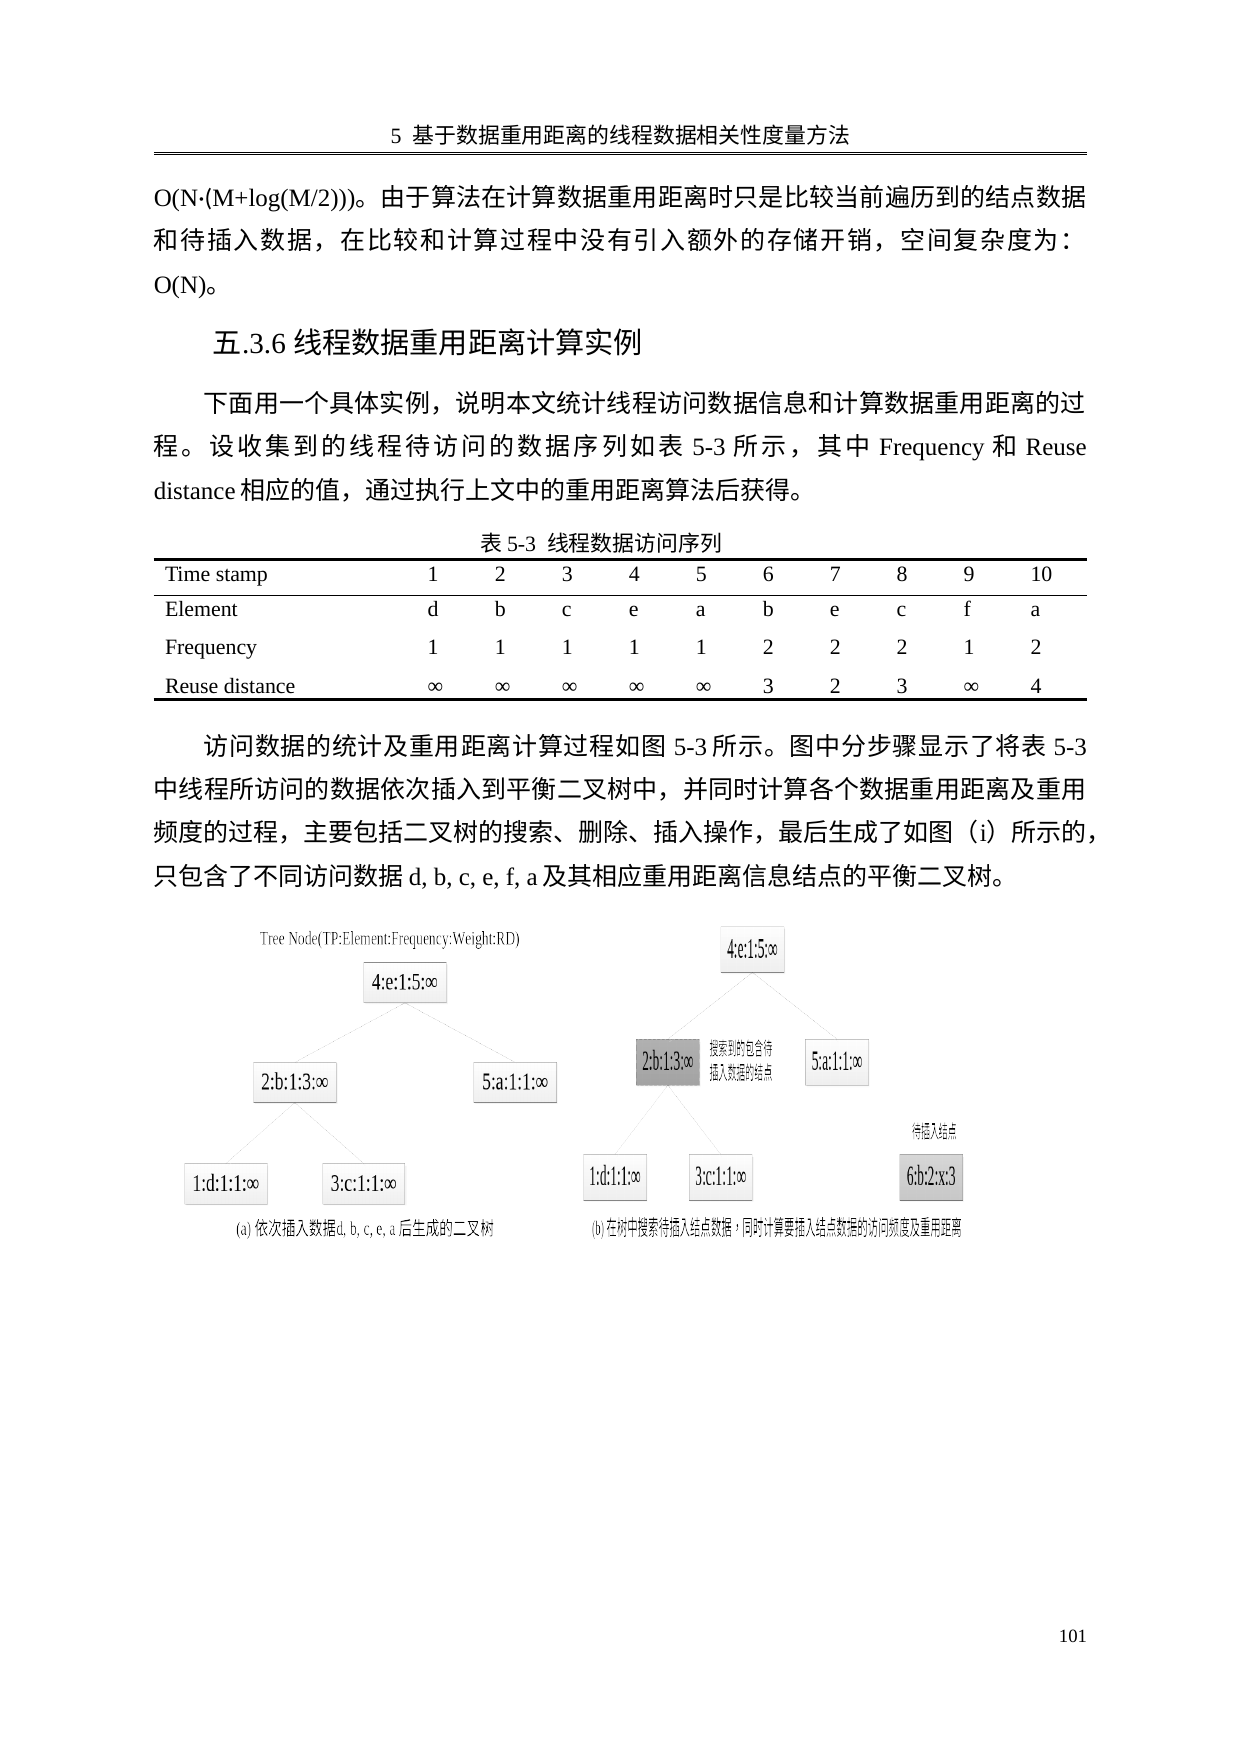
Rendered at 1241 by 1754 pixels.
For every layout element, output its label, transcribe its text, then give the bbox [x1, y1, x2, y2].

table_cell Element [154, 596, 416, 634]
table_header 4 [617, 561, 684, 595]
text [153, 177, 1087, 300]
table_cell a [1019, 596, 1087, 634]
table_cell 1 [952, 634, 1019, 673]
table_header Time stamp [154, 561, 416, 595]
table_cell ∞ [550, 673, 617, 698]
table_cell b [483, 596, 550, 634]
table_cell 1 [617, 634, 684, 673]
text 表5-3 线程数据访问序列 [153, 526, 1087, 558]
table_cell 3 [885, 673, 952, 698]
table_header 1 [416, 561, 483, 595]
table_cell Frequency [154, 634, 416, 673]
table_cell 1 [550, 634, 617, 673]
table_cell a [684, 596, 751, 634]
table_cell e [818, 596, 885, 634]
table_cell f [952, 596, 1019, 634]
table_cell 2 [751, 634, 818, 673]
table_cell e [617, 596, 684, 634]
table_cell 1 [684, 634, 751, 673]
table_header 7 [818, 561, 885, 595]
table_header 6 [751, 561, 818, 595]
table_cell 1 [483, 634, 550, 673]
text 访问数据的统计及重用距离计算过程如图5-3所示。图中分步骤显示了将表5-3中线程所访问的数据依次插入到平衡二叉树中，并同时计算各个数据重用距离及重用频度的过程，主要包括二叉树的搜索、删除、插入操作，最后生成了如图（i）所示的，只包含了不同访问数据d, b, c, e, f, a及其相应重用距离信息结点的平衡二叉树。 [153, 726, 1087, 893]
table_cell ∞ [617, 673, 684, 698]
table_cell 2 [885, 634, 952, 673]
table_cell 4 [1019, 673, 1087, 698]
table_cell ∞ [483, 673, 550, 698]
table_header 10 [1019, 561, 1087, 595]
text 下面用一个具体实例，说明本文统计线程访问数据信息和计算数据重用距离的过程。设收集到的线程待访问的数据序列如表5-3所示，其中Frequency和Reuse distance相应的值，通过执行上文中的重用距离算法后获得。 [153, 383, 1087, 506]
table_cell 1 [416, 634, 483, 673]
table_header 9 [952, 561, 1019, 595]
table_cell ∞ [952, 673, 1019, 698]
table_header 3 [550, 561, 617, 595]
table_cell b [751, 596, 818, 634]
table_cell ∞ [684, 673, 751, 698]
table_cell d [416, 596, 483, 634]
table_cell 2 [818, 634, 885, 673]
table_header 8 [885, 561, 952, 595]
table_cell Reuse distance [154, 673, 416, 698]
table_cell 2 [1019, 634, 1087, 673]
table_cell c [885, 596, 952, 634]
table_cell ∞ [416, 673, 483, 698]
subtitle 线程数据重用距离计算实例 [213, 320, 1087, 362]
table_cell c [550, 596, 617, 634]
table_cell 2 [818, 673, 885, 698]
table_header 2 [483, 561, 550, 595]
table_cell 3 [751, 673, 818, 698]
table_header 5 [684, 561, 751, 595]
